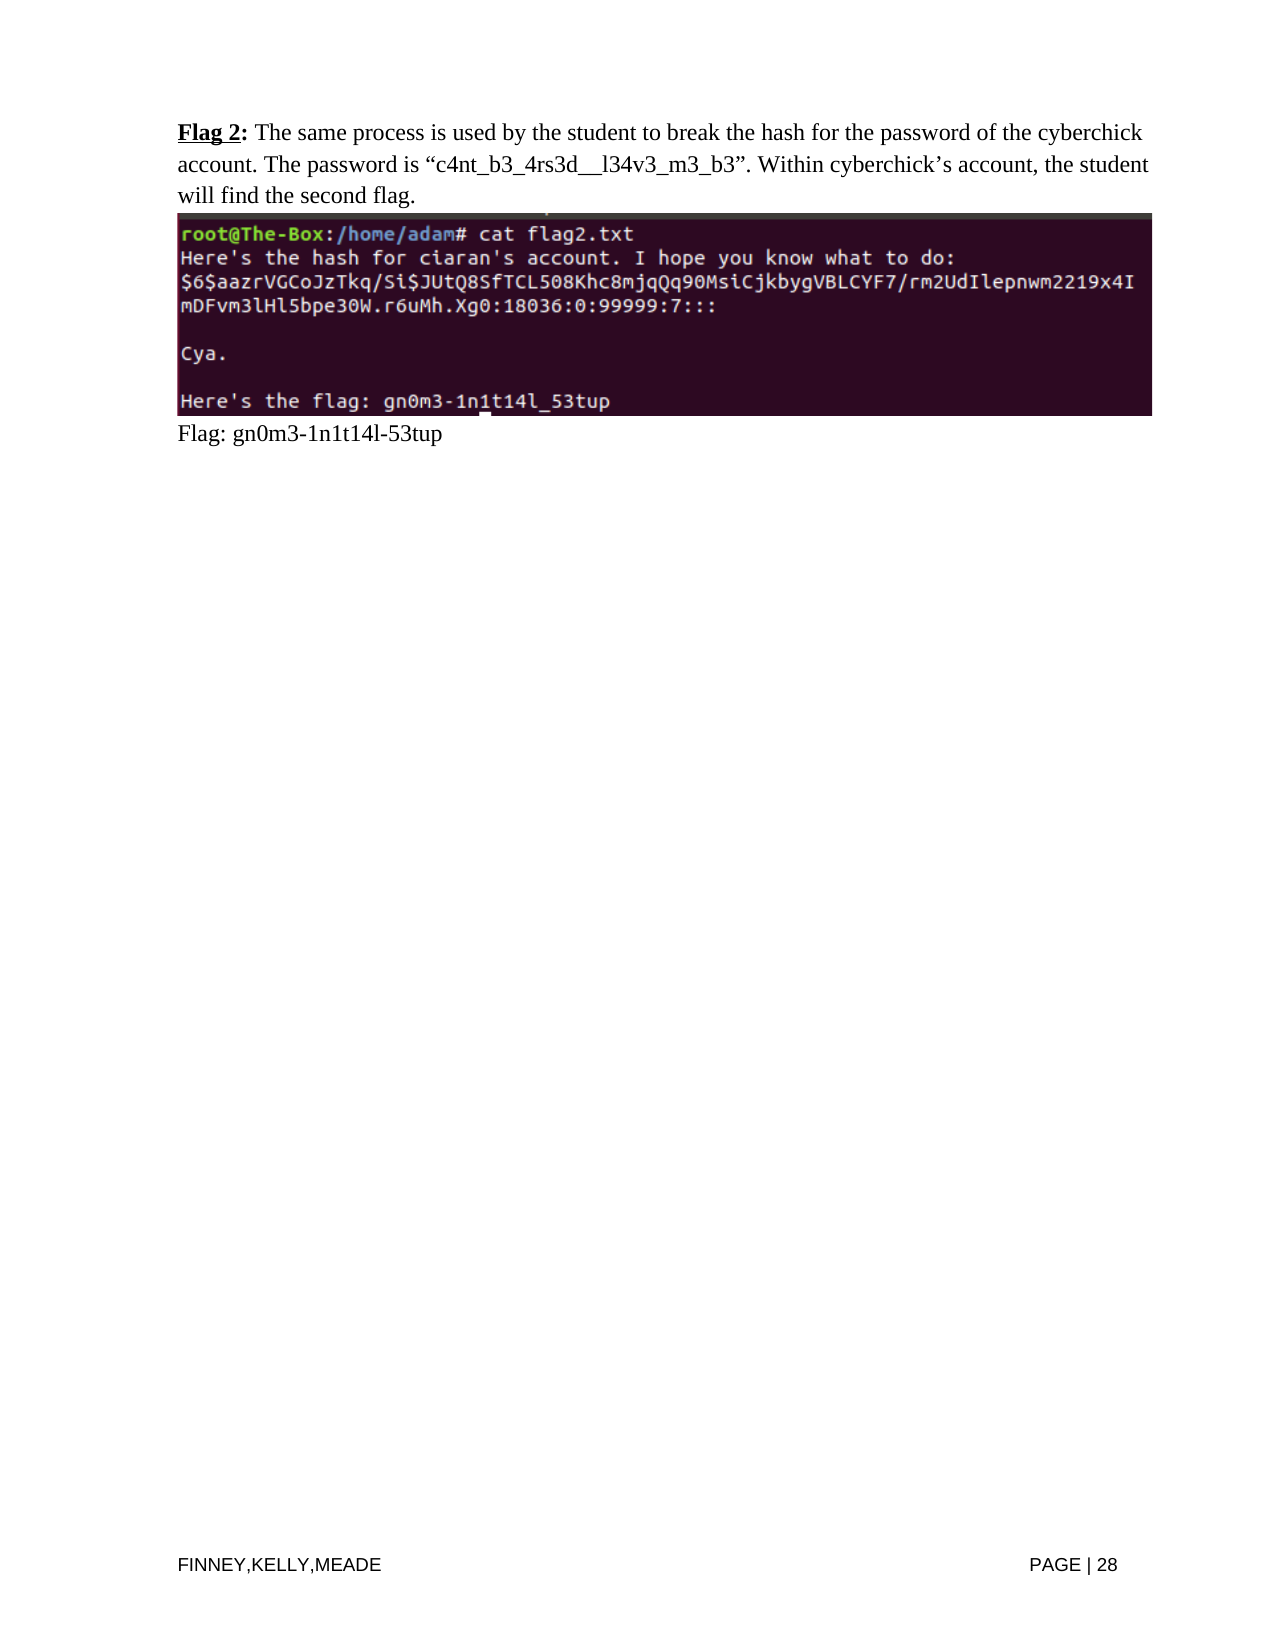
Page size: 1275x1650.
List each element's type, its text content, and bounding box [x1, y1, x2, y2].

picture [177, 213, 1153, 416]
text Flag 2: The same process is used by the student to break the hash for the password of the cyberchick account. The password is “c4nt_b3_4rs3d__l34v3_m3_b3”. Within cyberchick’s account, the student will find the second flag. [177, 118, 1157, 209]
text Flag: gn0m3-1n1t14l-53tup [177, 419, 1157, 447]
